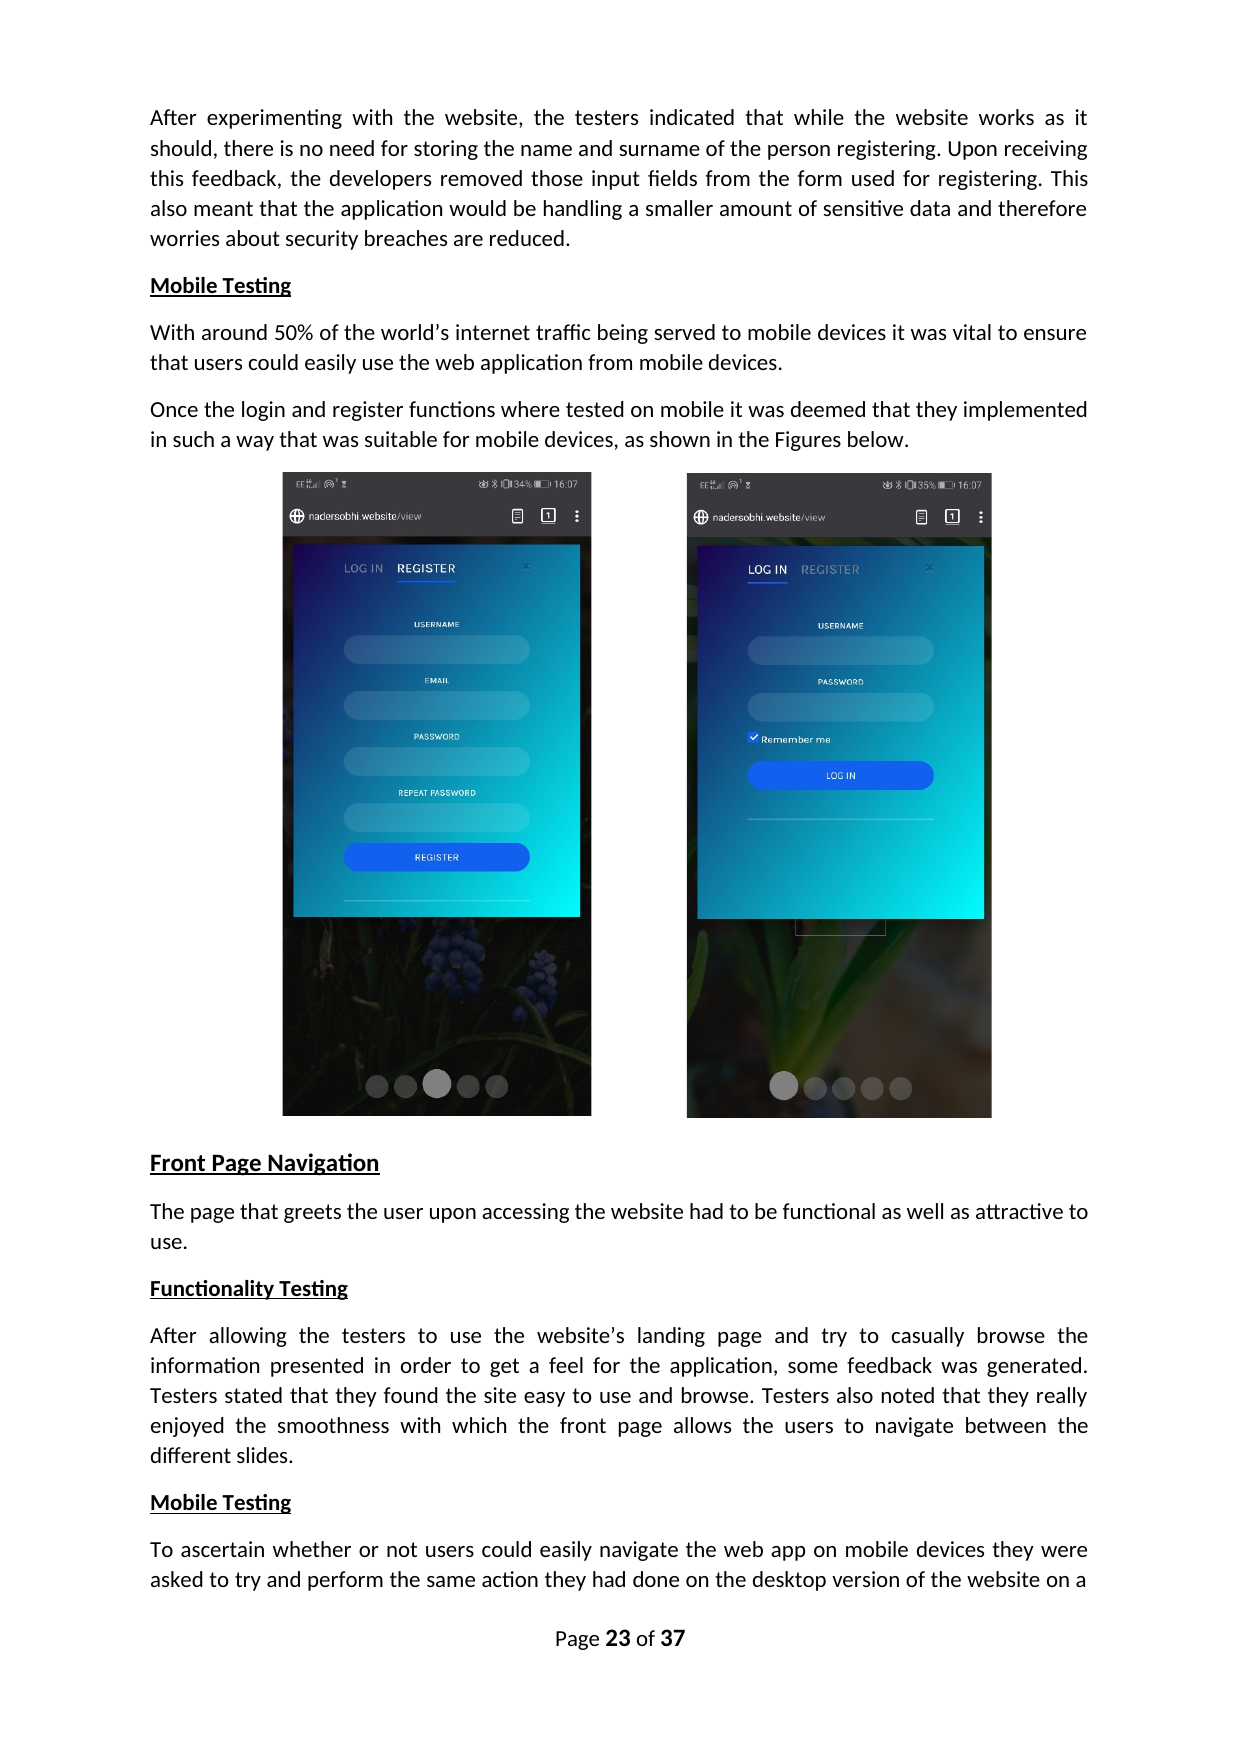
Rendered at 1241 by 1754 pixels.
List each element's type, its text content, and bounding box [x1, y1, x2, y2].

text Front Page Navigation [150, 1147, 1090, 1178]
picture [281, 472, 592, 1116]
text The page that greets the user upon accessing the website had to be functional as well as attractive to use. [150, 1197, 1090, 1255]
text Functionality Testing [150, 1274, 1090, 1302]
text Mobile Testing [150, 1488, 1090, 1517]
text Once the login and register functions where tested on mobile it was deemed that they implemented in such a way that was suitable for mobile devices, as shown in the Figures below. [150, 395, 1090, 453]
picture [685, 473, 992, 1114]
text With around 50% of the world’s internet traffic being served to mobile devices it was vital to ensure that users could easily use the web application from mobile devices. [150, 318, 1090, 376]
text Mobile Testing [150, 271, 1090, 299]
text After experimenting with the website, the testers indicated that while the website works as it should, there is no need for storing the name and surname of the person registering. Upon receiving this feedback, the developers removed those input fields from the form used for registering. This also meant that the application would be handling a smaller amount of sensitive data and therefore worries about security breaches are reduced. [150, 103, 1090, 252]
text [150, 1535, 1090, 1594]
text After allowing the testers to use the website’s landing page and try to casually browse the information presented in order to get a feel for the application, some feedback was generated. Testers stated that they found the site easy to use and browse. Testers also noted that they really enjoyed the smoothness with which the front page allows the users to navigate between the different slides. [150, 1321, 1090, 1470]
